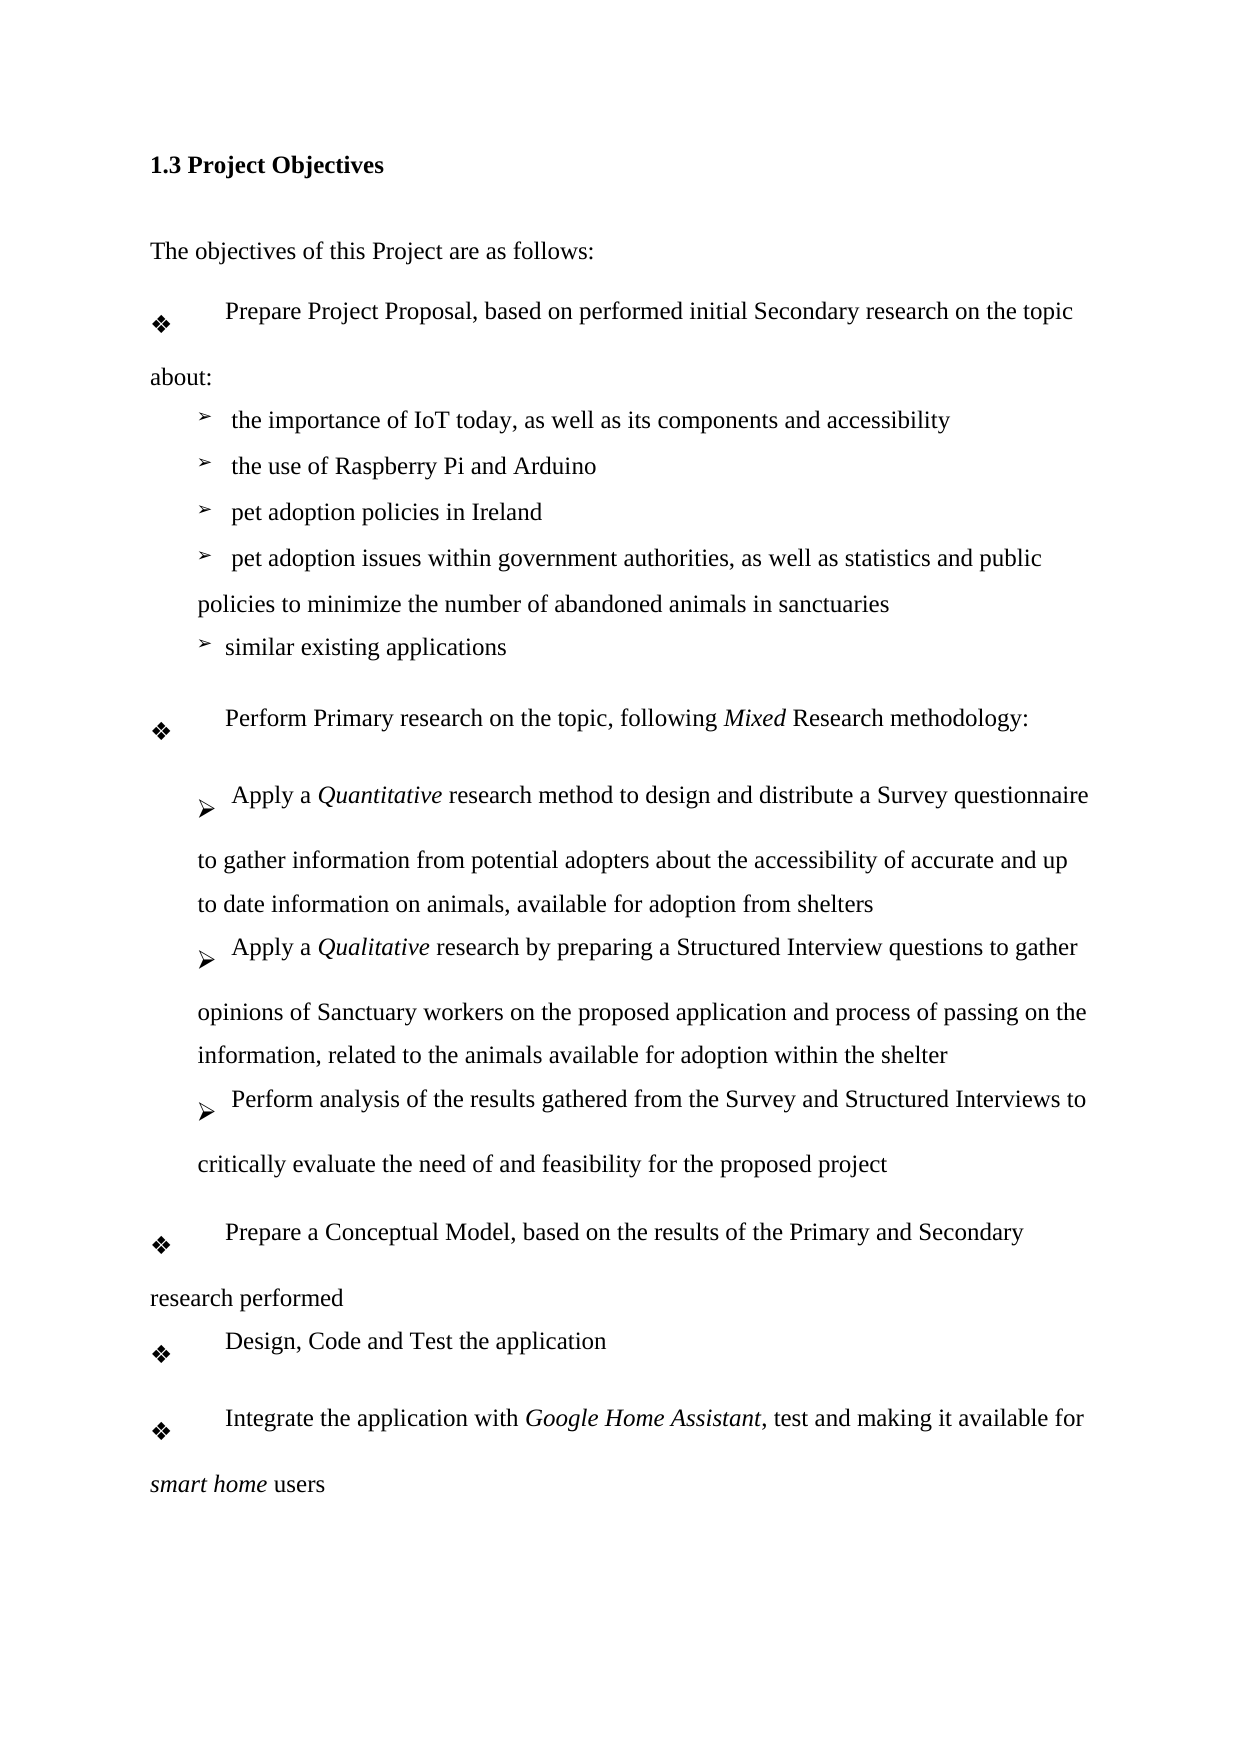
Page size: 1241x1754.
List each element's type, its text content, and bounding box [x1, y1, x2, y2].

list Perform Primary research on the topic, following Mixed Research methodology: [150, 703, 1090, 754]
list Apply a Qualitative research by preparing a Structured Interview questions to gather opinions of Sanctuary workers on the proposed application and process of passing on the information, related to the animals available for adoption within the shelter [197, 932, 1090, 1069]
list Apply a Quantitative research method to design and distribute a Survey questionnaire to gather information from potential adopters about the accessibility of accurate and up to date information on animals, available for adoption from shelters [197, 780, 1090, 917]
list Prepare Project Proposal, based on performed initial Secondary research on the topic about: [150, 296, 1090, 390]
list pet adoption issues within government authorities, as well as statistics and public policies to minimize the number of abandoned animals in sanctuaries [197, 543, 1090, 617]
list Integrate the application with Google Home Assistant, test and making it available for smart home users [150, 1403, 1090, 1497]
list pet adoption policies in Ireland [197, 497, 1090, 528]
subtitle 1.3 Project Objectives [150, 150, 1090, 179]
list similar existing applications [197, 632, 1090, 663]
list the use of Raspberry Pi and Arduino [197, 451, 1090, 482]
list Perform analysis of the results gathered from the Survey and Structured Interviews to critically evaluate the need of and feasibility for the proposed project [197, 1084, 1090, 1178]
list Design, Code and Test the application [150, 1326, 1090, 1377]
list the importance of IoT today, as well as its components and accessibility [197, 405, 1090, 436]
list Prepare a Conceptual Model, based on the results of the Primary and Secondary research performed [150, 1217, 1090, 1312]
text The objectives of this Project are as follows: [150, 236, 1090, 265]
